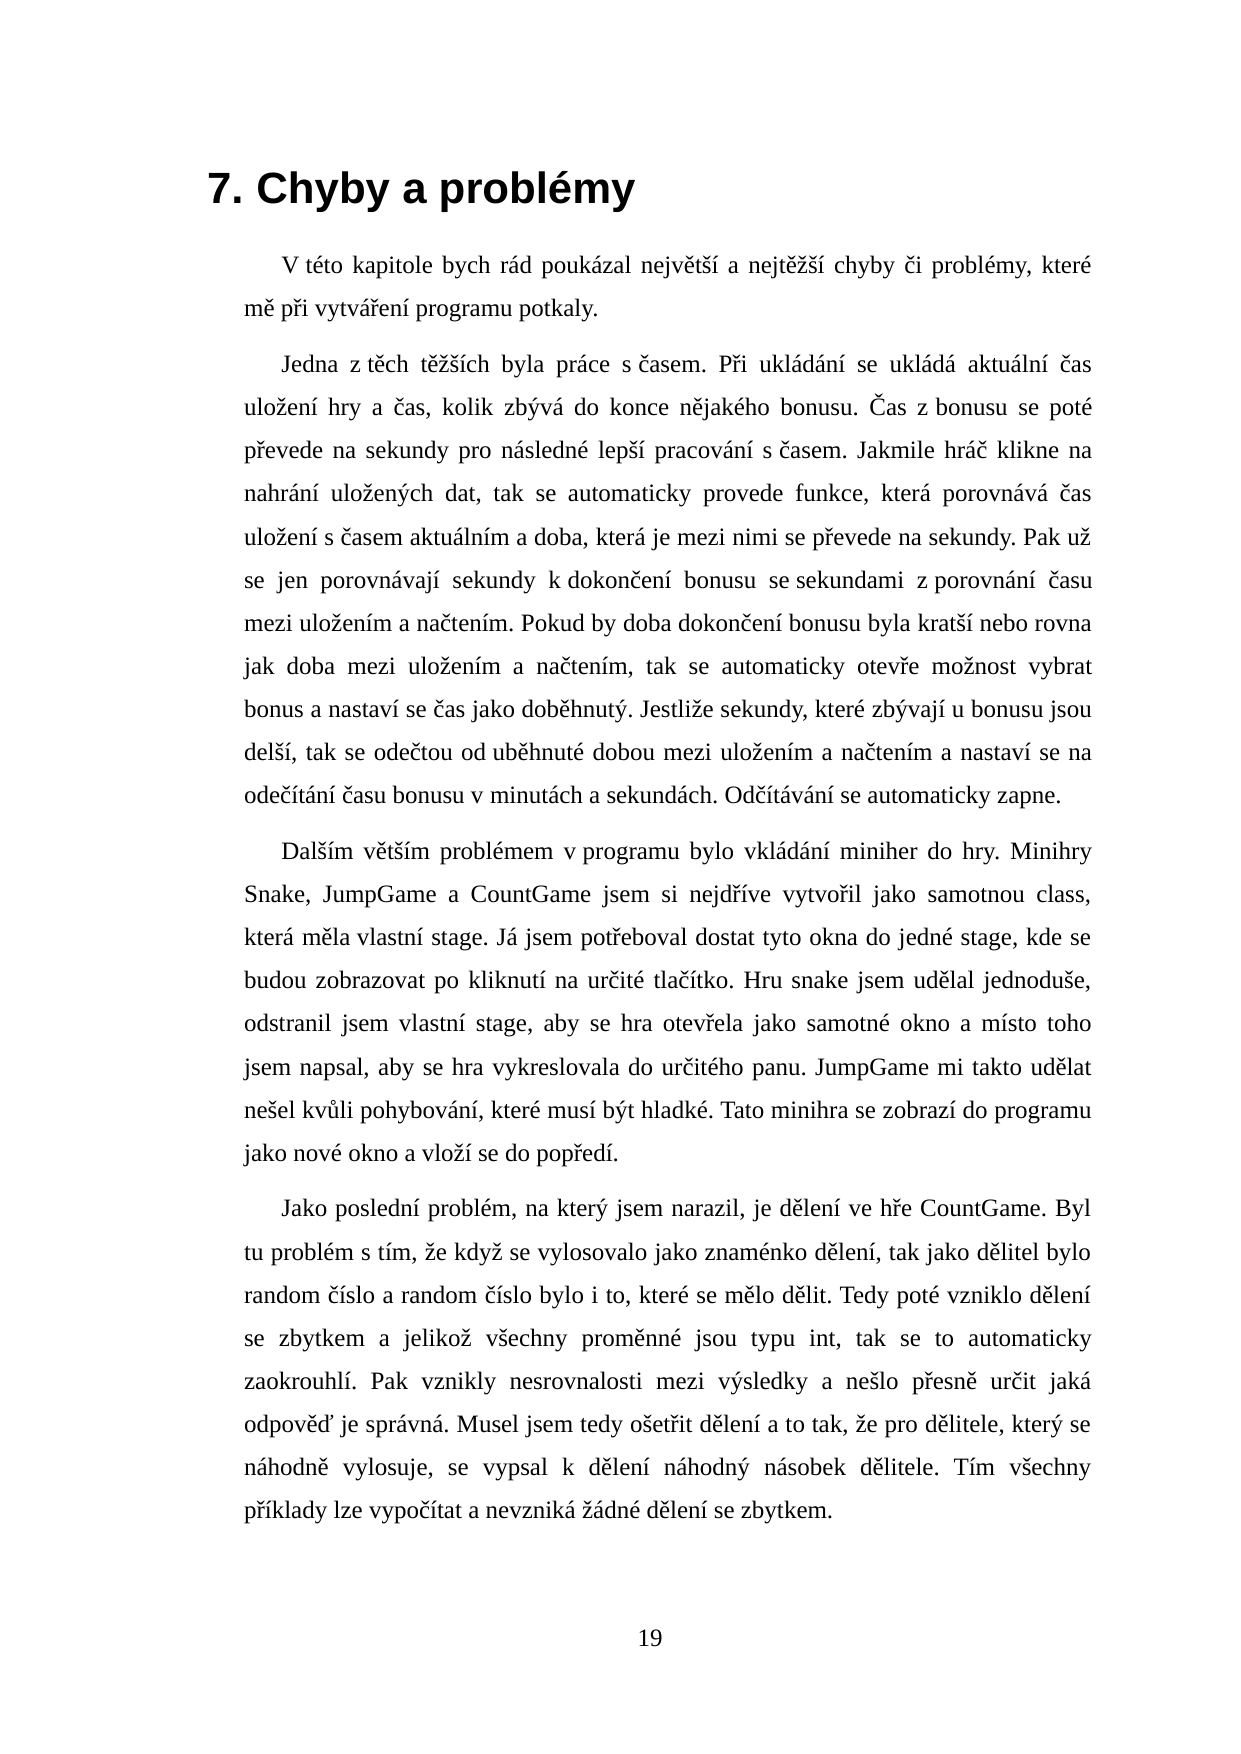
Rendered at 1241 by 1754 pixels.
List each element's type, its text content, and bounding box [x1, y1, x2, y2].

text Jedna z těch těžších byla práce s časem. Při ukládání se ukládá aktuální čas uložení hry a čas, kolik zbývá do konce nějakého bonusu. Čas z bonusu se poté převede na sekundy pro následné lepší pracování s časem. Jakmile hráč klikne na nahrání uložených dat, tak se automaticky provede funkce, která porovnává čas uložení s časem aktuálním a doba, která je mezi nimi se převede na sekundy. Pak už se jen porovnávají sekundy k dokončení bonusu se sekundami z porovnání času mezi uložením a načtením. Pokud by doba dokončení bonusu byla kratší nebo rovna jak doba mezi uložením a načtením, tak se automaticky otevře možnost vybrat bonus a nastaví se čas jako doběhnutý. Jestliže sekundy, které zbývají u bonusu jsou delší, tak se odečtou od uběhnuté dobou mezi uložením a načtením a nastaví se na odečítání času bonusu v minutách a sekundách. Odčítávání se automaticky zapne. [244, 349, 1092, 809]
subtitle Chyby a problémy [207, 162, 1092, 213]
text Jako poslední problém, na který jsem narazil, je dělení ve hře CountGame. Byl tu problém s tím, že když se vylosovalo jako znaménko dělení, tak jako dělitel bylo random číslo a random číslo bylo i to, které se mělo dělit. Tedy poté vzniklo dělení se zbytkem a jelikož všechny proměnné jsou typu int, tak se to automaticky zaokrouhlí. Pak vznikly nesrovnalosti mezi výsledky a nešlo přesně určit jaká odpověď je správná. Musel jsem tedy ošetřit dělení a to tak, že pro dělitele, který se náhodně vylosuje, se vypsal k dělení náhodný násobek dělitele. Tím všechny příklady lze vypočítat a nevzniká žádné dělení se zbytkem. [244, 1193, 1092, 1524]
text V této kapitole bych rád poukázal největší a nejtěžší chyby či problémy, které mě při vytváření programu potkaly. [244, 250, 1092, 322]
text Dalším větším problémem v programu bylo vkládání miniher do hry. Minihry Snake, JumpGame a CountGame jsem si nejdříve vytvořil jako samotnou class, která měla vlastní stage. Já jsem potřeboval dostat tyto okna do jedné stage, kde se budou zobrazovat po kliknutí na určité tlačítko. Hru snake jsem udělal jednoduše, odstranil jsem vlastní stage, aby se hra otevřela jako samotné okno a místo toho jsem napsal, aby se hra vykreslovala do určitého panu. JumpGame mi takto udělat nešel kvůli pohybování, které musí být hladké. Tato minihra se zobrazí do programu jako nové okno a vloží se do popředí. [244, 836, 1092, 1167]
